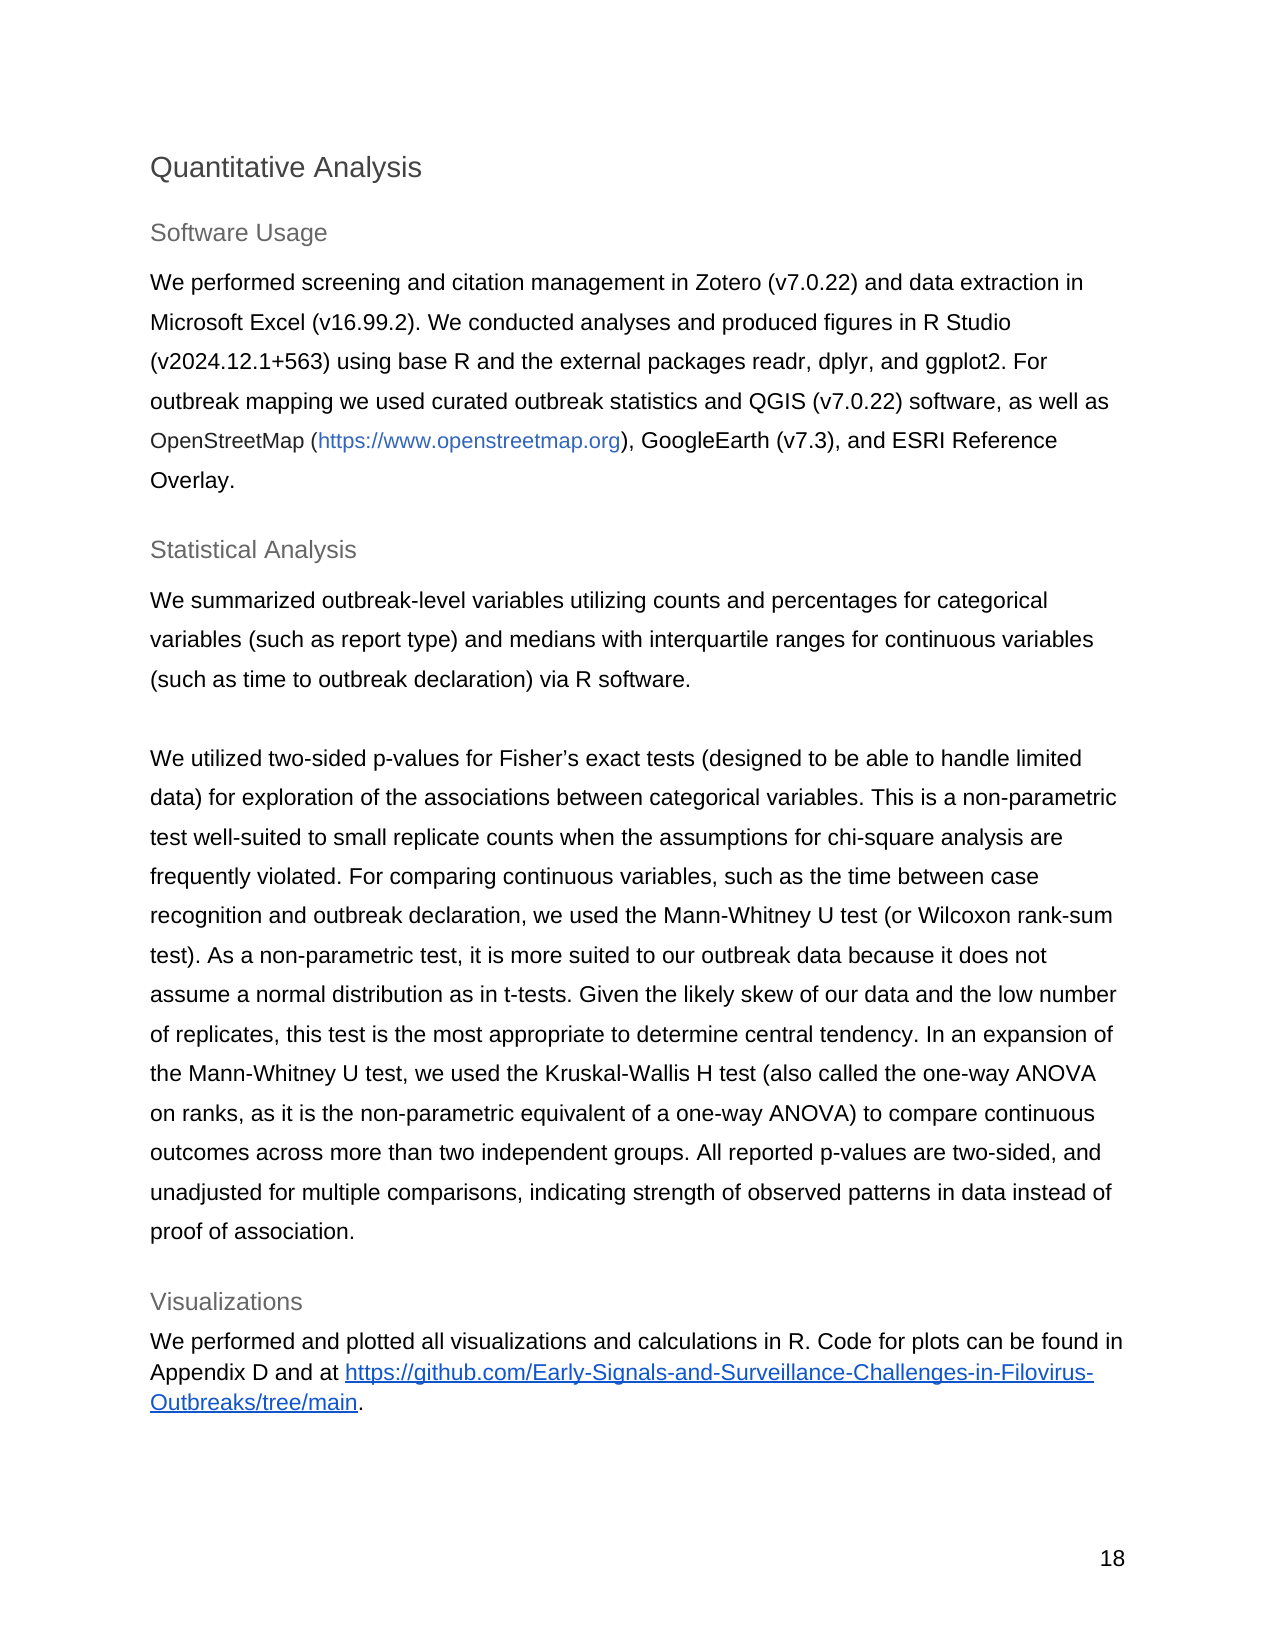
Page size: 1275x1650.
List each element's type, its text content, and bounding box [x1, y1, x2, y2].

text We performed and plotted all visualizations and calculations in R. Code for plots can be found in Appendix D and at https://github.com/Early-Signals-and-Surveillance-Challenges-in-Filovirus-Outbreaks/tree/main. [150, 1328, 1125, 1415]
subtitle Visualizations [150, 1287, 1125, 1316]
text We utilized two-sided p-values for Fisher’s exact tests (designed to be able to handle limited data) for exploration of the associations between categorical variables. This is a non-parametric test well-suited to small replicate counts when the assumptions for chi-square analysis are frequently violated. For comparing continuous variables, such as the time between case recognition and outbreak declaration, we used the Mann-Whitney U test (or Wilcoxon rank-sum test). As a non-parametric test, it is more suited to our outbreak data because it does not assume a normal distribution as in t-tests. Given the likely skew of our data and the low number of replicates, this test is the most appropriate to determine central tendency. In an expansion of the Mann-Whitney U test, we used the Kruskal-Wallis H test (also called the one-way ANOVA on ranks, as it is the non-parametric equivalent of a one-way ANOVA) to compare continuous outcomes across more than two independent groups. All reported p-values are two-sided, and unadjusted for multiple comparisons, indicating strength of observed patterns in data instead of proof of association. [150, 744, 1125, 1245]
subtitle Statistical Analysis [150, 535, 1125, 564]
subtitle Quantitative Analysis [150, 150, 1125, 183]
text We summarized outbreak-level variables utilizing counts and percentages for categorical variables (such as report type) and medians with interquartile ranges for continuous variables (such as time to outbreak declaration) via R software. [150, 587, 1125, 692]
text We performed screening and citation management in Zotero (v7.0.22) and data extraction in Microsoft Excel (v16.99.2). We conducted analyses and produced figures in R Studio (v2024.12.1+563) using base R and the external packages readr, dplyr, and ggplot2. For outbreak mapping we used curated outbreak statistics and QGIS (v7.0.22) software, as well as OpenStreetMap (https://www.openstreetmap.org), GoogleEarth (v7.3), and ESRI Reference Overlay. [150, 269, 1125, 493]
subtitle Software Usage [150, 218, 1125, 246]
